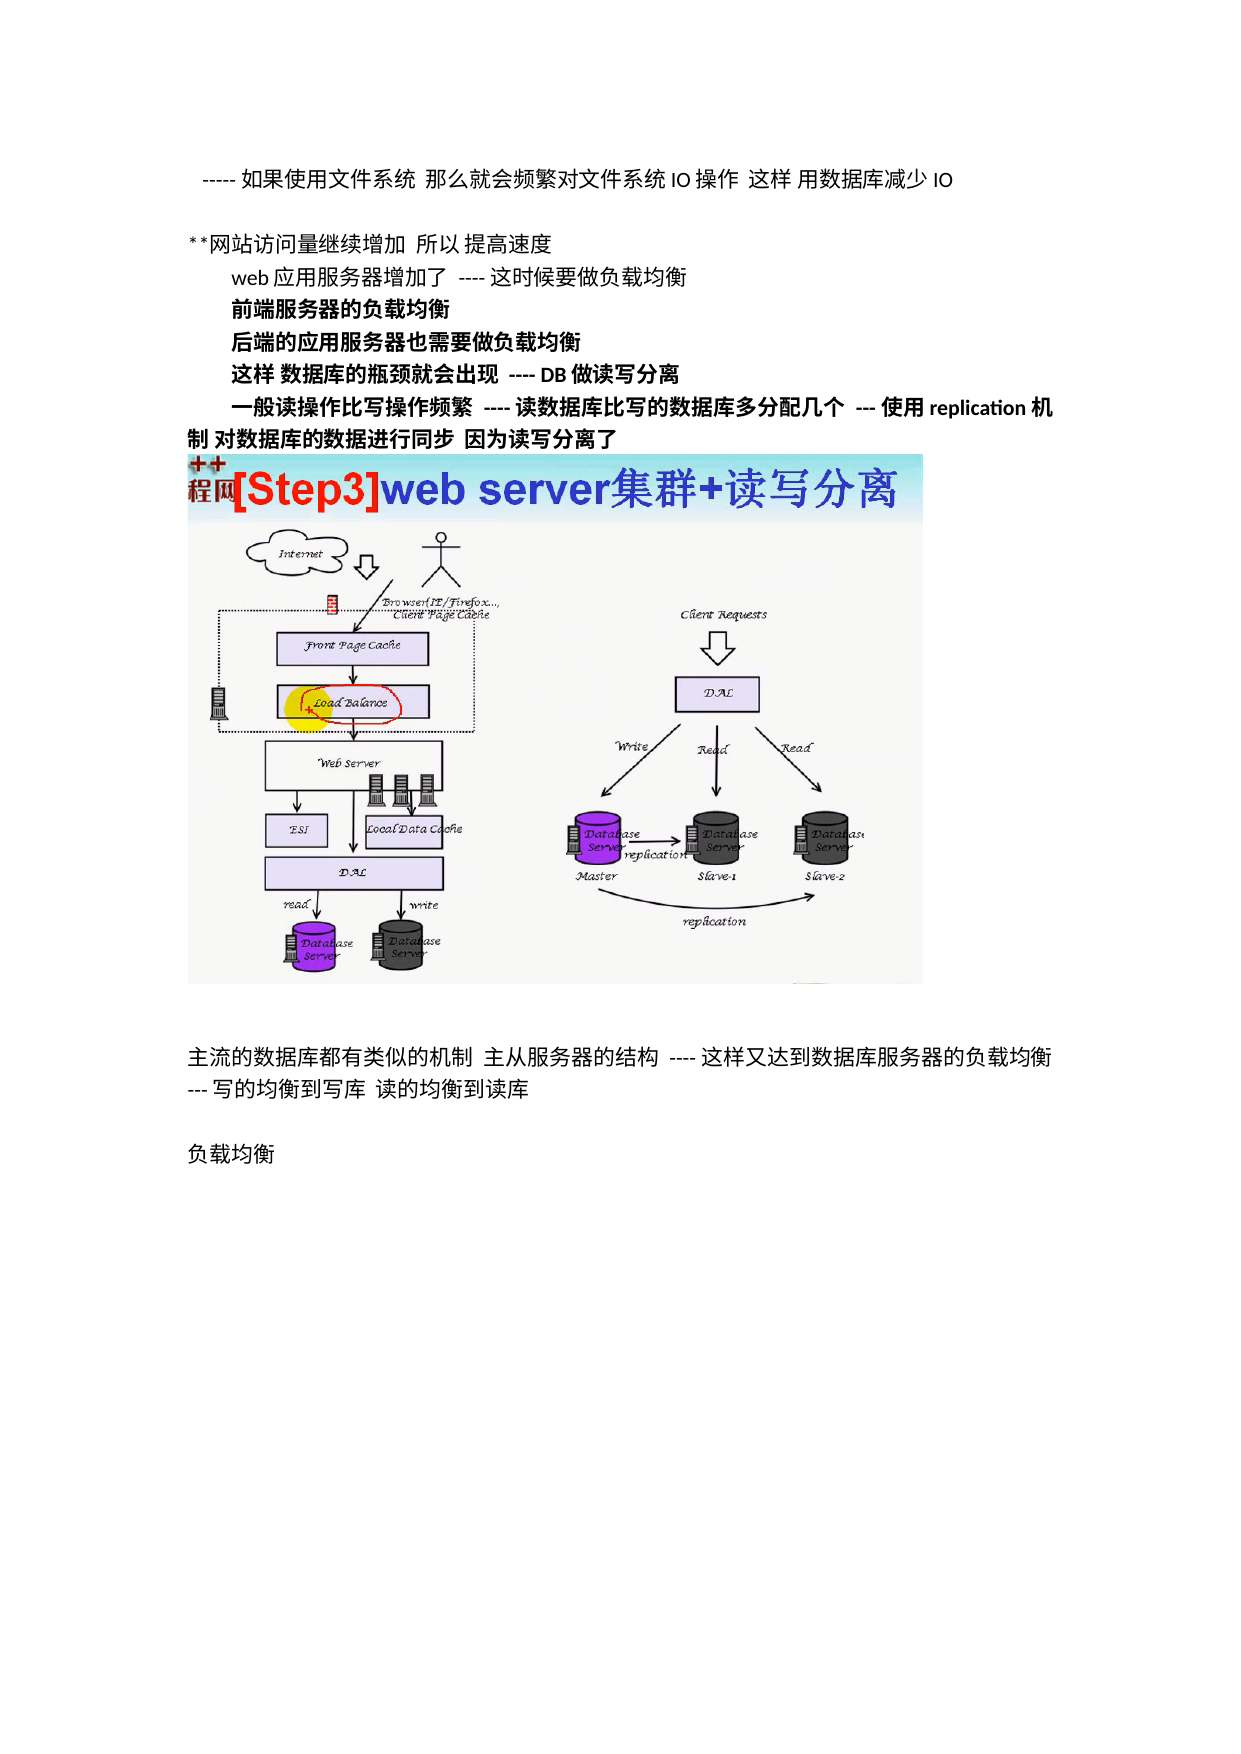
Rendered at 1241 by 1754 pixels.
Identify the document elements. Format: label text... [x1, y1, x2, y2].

text ----- 如果使用文件系统 那么就会频繁对文件系统IO操作 这样 用数据库减少IO [187, 162, 1053, 194]
text 负载均衡 [187, 1137, 1053, 1169]
text web应用服务器增加了 ---- 这时候要做负载均衡 [187, 259, 1053, 292]
text 这样 数据库的瓶颈就会出现 ---- DB做读写分离 [187, 357, 1053, 389]
text **网站访问量继续增加 所以 提高速度 [187, 227, 1053, 259]
text 后端的应用服务器也需要做负载均衡 [187, 324, 1053, 357]
text 主流的数据库都有类似的机制 主从服务器的结构 ---- 这样又达到数据库服务器的负载均衡 --- 写的均衡到写库 读的均衡到读库 [187, 1039, 1053, 1104]
picture [187, 454, 923, 984]
text 前端服务器的负载均衡 [187, 292, 1053, 324]
text 一般读操作比写操作频繁 ---- 读数据库比写的数据库多分配几个 --- 使用replication机制 对数据库的数据进行同步 因为读写分离了 [187, 389, 1053, 454]
